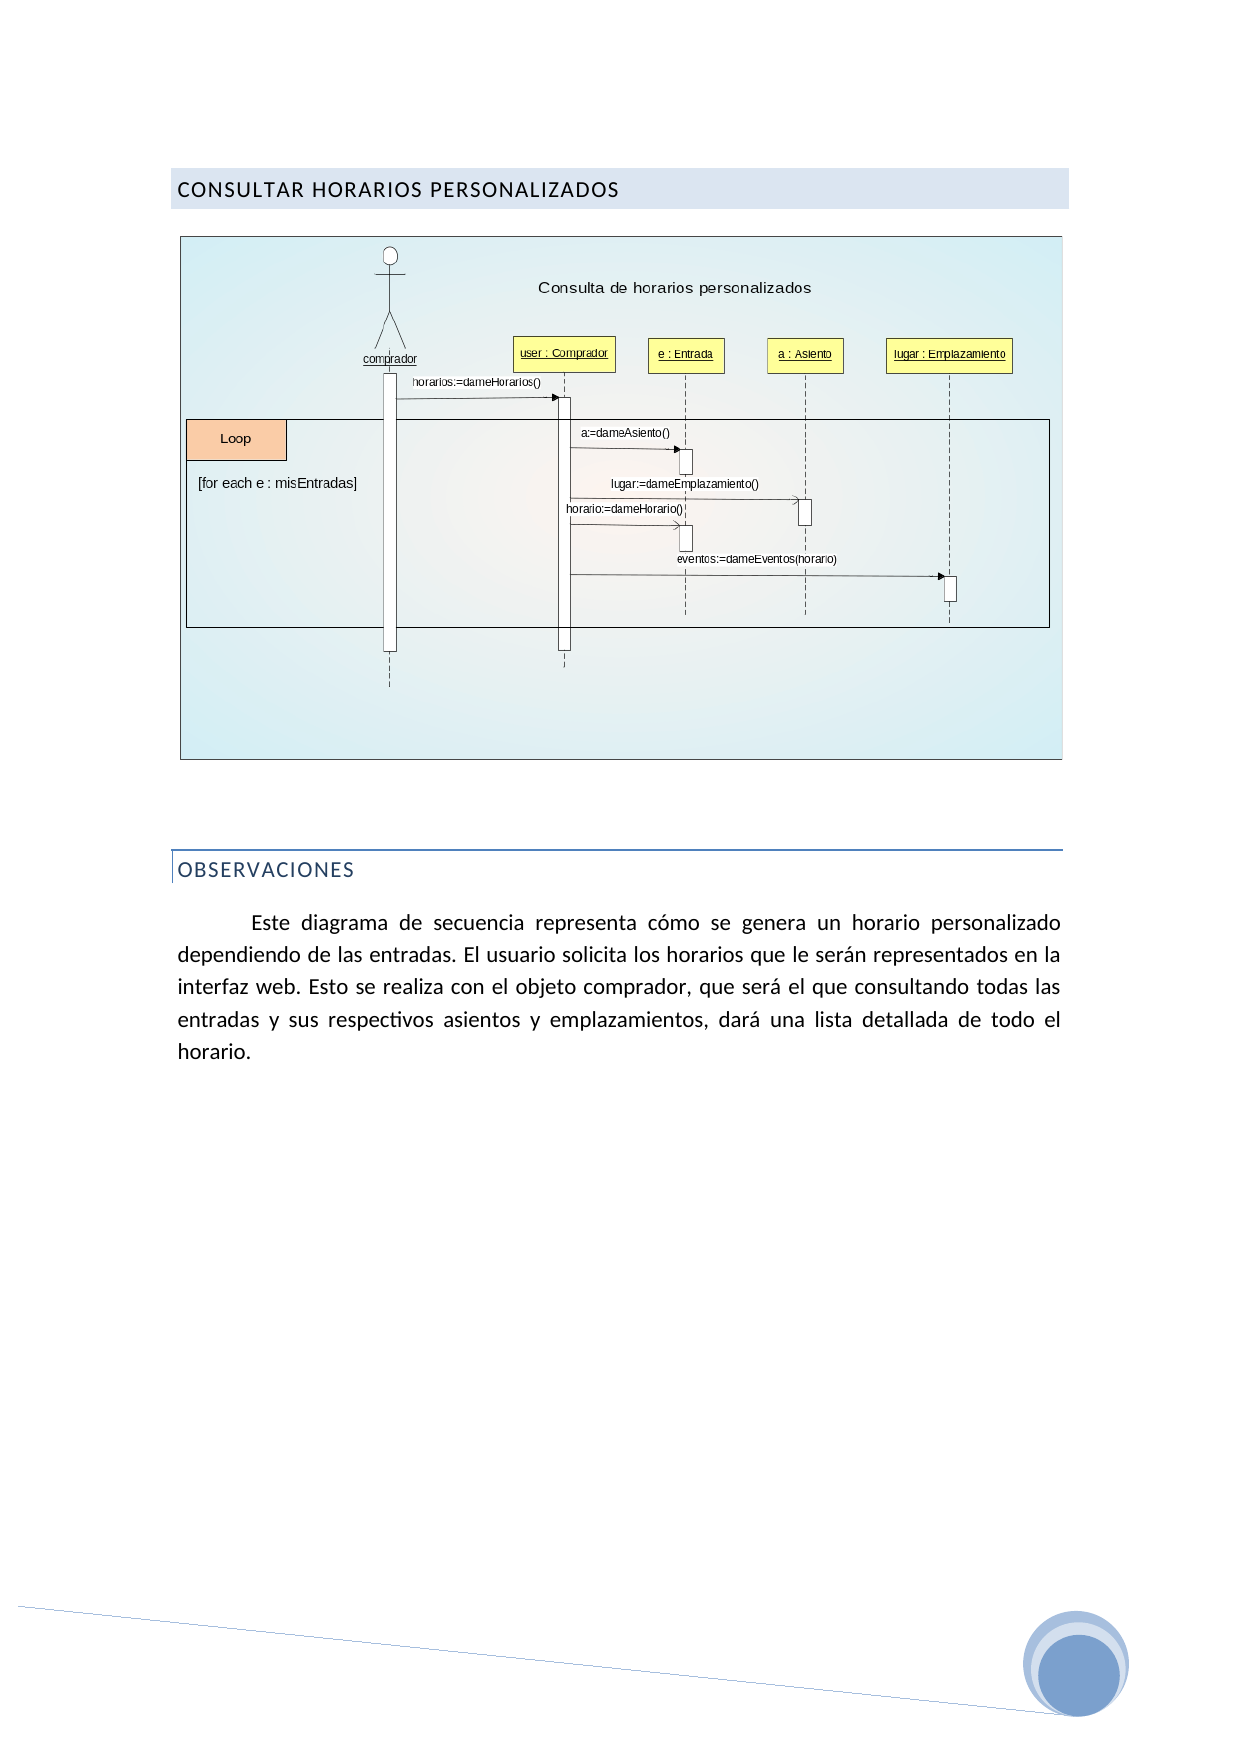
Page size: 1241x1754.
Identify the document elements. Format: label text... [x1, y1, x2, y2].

subtitle Observaciones [173, 851, 1063, 883]
text Este diagrama de secuencia representa cómo se genera un horario personalizado dependiendo de las entradas. El usuario solicita los horarios que le serán representados en la interfaz web. Esto se realiza con el objeto comprador, que será el que consultando todas las entradas y sus respectivos asientos y emplazamientos, dará una lista detallada de todo el horario. [177, 908, 1063, 1065]
subtitle Consultar horarios personalizados [177, 175, 1063, 203]
